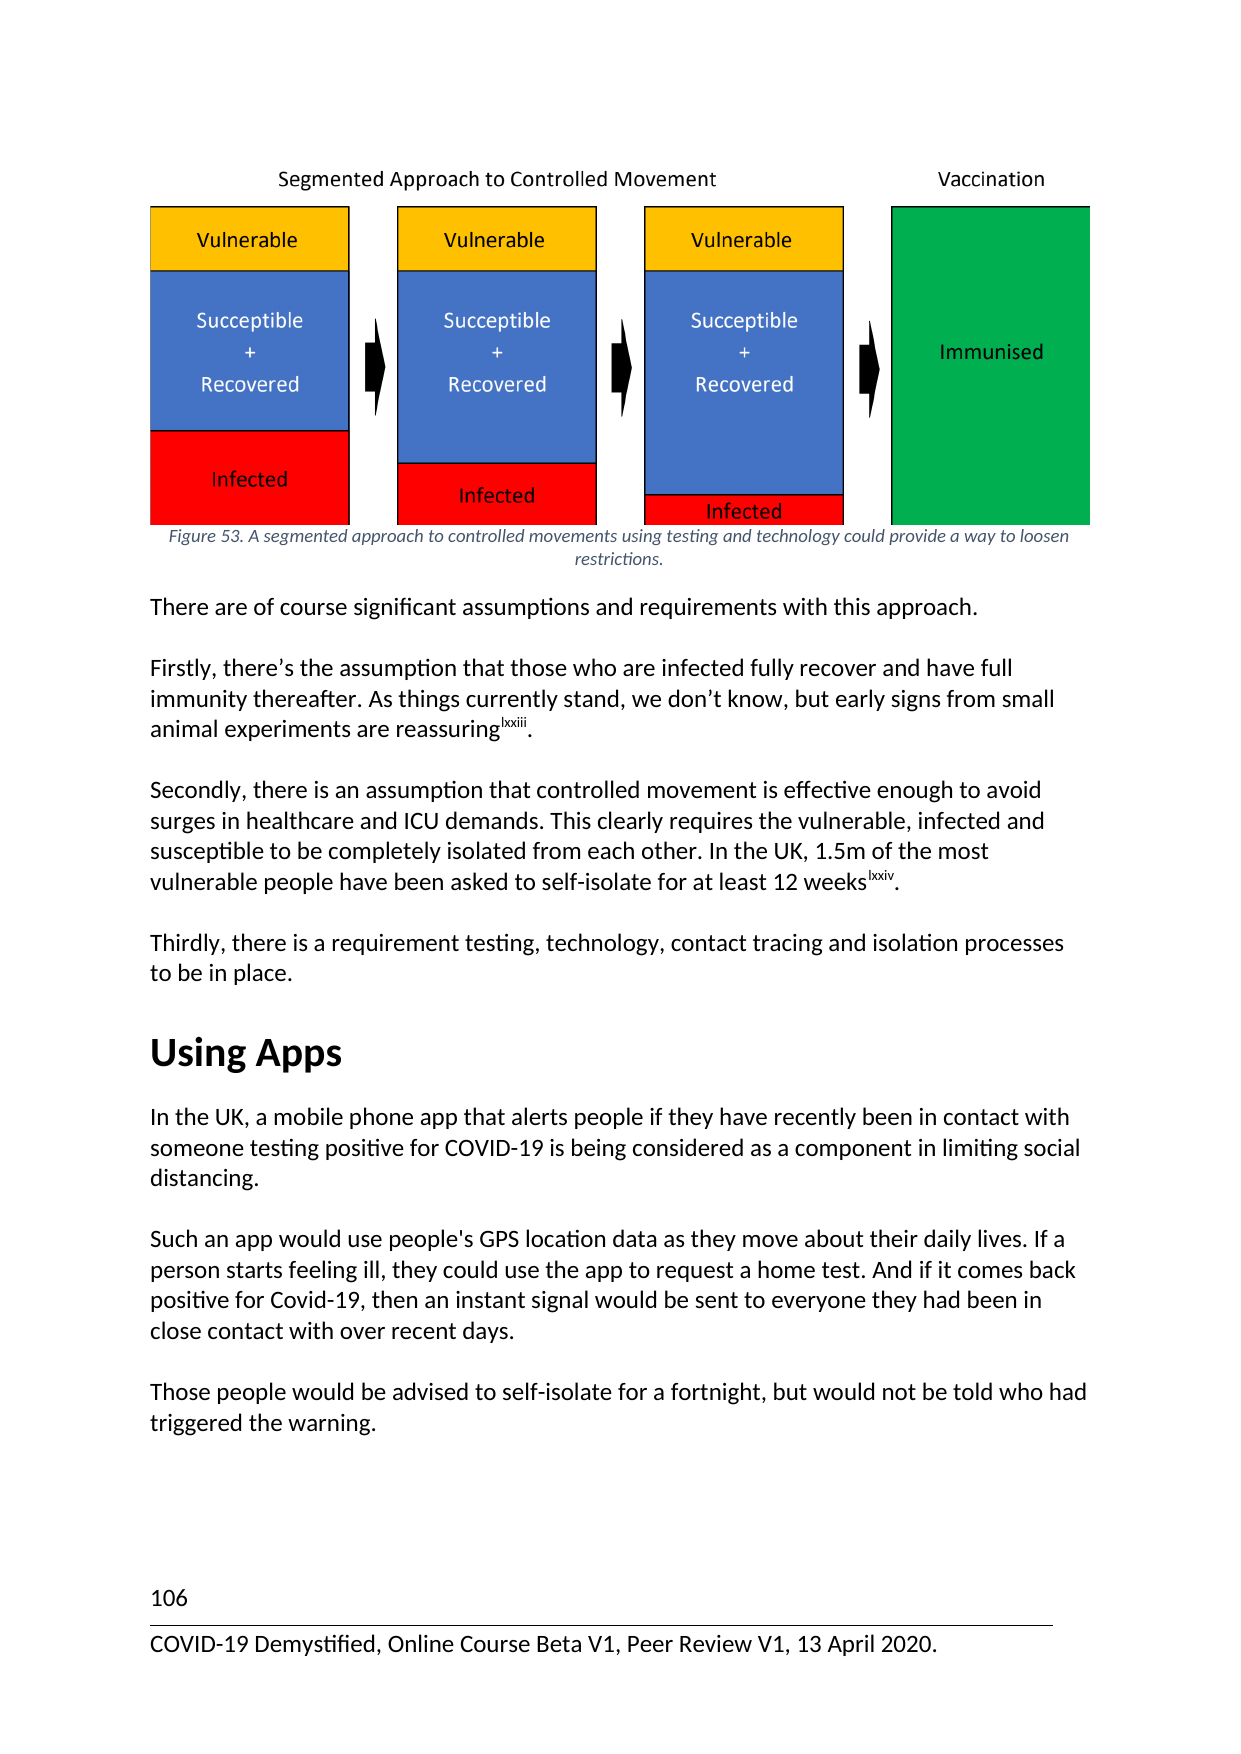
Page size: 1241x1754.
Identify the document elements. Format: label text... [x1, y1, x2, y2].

text There are of course significant assumptions and requirements with this approach. [150, 591, 1090, 622]
subtitle Using Apps [150, 1026, 1090, 1076]
text Firstly, there’s the assumption that those who are infected fully recover and have full immunity thereafter. As things currently stand, we don’t know, but early signs from small animal experiments are reassuring. [150, 622, 1090, 744]
text Thirdly, there is a requirement testing, technology, contact tracing and isolation processes to be in place. [150, 927, 1090, 988]
text In the UK, a mobile phone app that alerts people if they have recently been in contact with someone testing positive for COVID-19 is being considered as a component in limiting social distancing. [150, 1101, 1090, 1193]
text Secondly, there is an assumption that controlled movement is effective enough to avoid surges in healthcare and ICU demands. This clearly requires the vulnerable, infected and susceptible to be completely isolated from each other. In the UK, 1.5m of the most vulnerable people have been asked to self-isolate for at least 12 weeks. [150, 774, 1090, 897]
text Such an app would use people's GPS location data as they move about their daily lives. If a person starts feeling ill, they could use the app to request a home test. And if it comes back positive for Covid-19, then an instant signal would be sent to everyone they had been in close contact with over recent days. [150, 1223, 1090, 1346]
text Figure 53. A segmented approach to controlled movements using testing and technology could provide a way to loosen restrictions. [150, 525, 1090, 571]
text Those people would be advised to self-isolate for a fortnight, but would not be told who had triggered the warning. [150, 1376, 1090, 1437]
